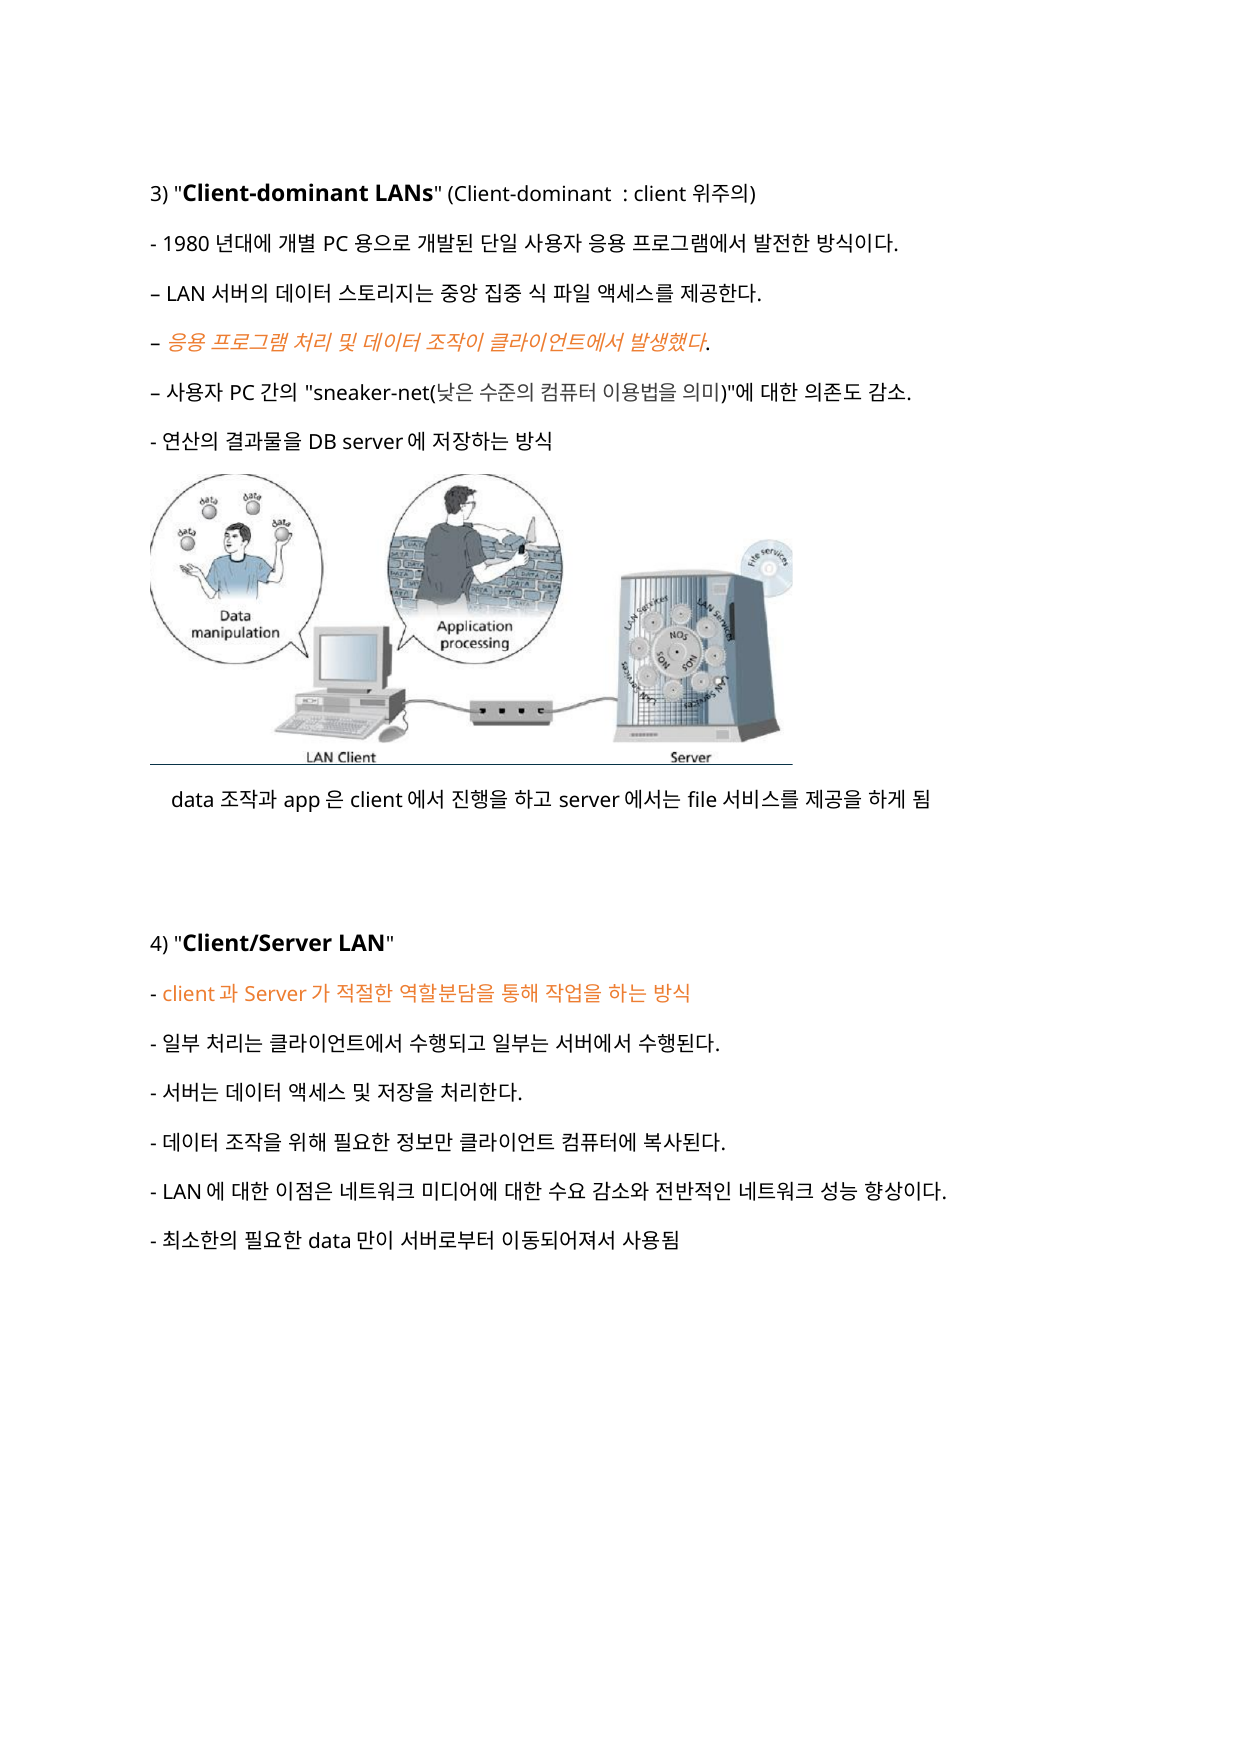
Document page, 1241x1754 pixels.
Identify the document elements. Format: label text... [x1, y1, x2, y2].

text - 서버는 데이터 액세스 및 저장을 처리한다. [150, 1076, 1090, 1107]
text 4) "Client/Server LAN" [150, 927, 1090, 958]
text - client과 Server가 적절한 역할분담을 통해 작업을 하는 방식 [150, 978, 1090, 1008]
picture [150, 474, 793, 765]
text data 조작과 app은 client에서 진행을 하고 server에서는 file 서비스를 제공을 하게 됨 [150, 783, 1090, 814]
text – 사용자 PC 간의 "sneaker-net(낮은 수준의 컴퓨터 이용법을 의미)"에 대한 의존도 감소. [721, 376, 1090, 406]
text - 연산의 결과물을 DB server에 저장하는 방식 [150, 425, 1090, 455]
text - 최소한의 필요한 data만이 서버로부터 이동되어져서 사용됨 [150, 1224, 1090, 1255]
text – 응용 프로그램 처리 및 데이터 조작이 클라이언트에서 발생했다. [150, 326, 1090, 357]
text - 일부 처리는 클라이언트에서 수행되고 일부는 서버에서 수행된다. [150, 1027, 1090, 1057]
text – 사용자 PC 간의 "sneaker-net(낮은 수준의 컴퓨터 이용법을 의미)"에 대한 의존도 감소. [150, 376, 436, 406]
text – LAN 서버의 데이터 스토리지는 중앙 집중 식 파일 액세스를 제공한다. [150, 277, 1090, 307]
text - 1980 년대에 개별 PC 용으로 개발된 단일 사용자 응용 프로그램에서 발전한 방식이다. [150, 228, 1090, 258]
text - 데이터 조작을 위해 필요한 정보만 클라이언트 컴퓨터에 복사된다. [150, 1126, 1090, 1156]
text 3) "Client-dominant LANs" (Client-dominant : client 위주의) [150, 177, 1090, 208]
text - LAN에 대한 이점은 네트워크 미디어에 대한 수요 감소와 전반적인 네트워크 성능 향상이다. [150, 1175, 1090, 1206]
